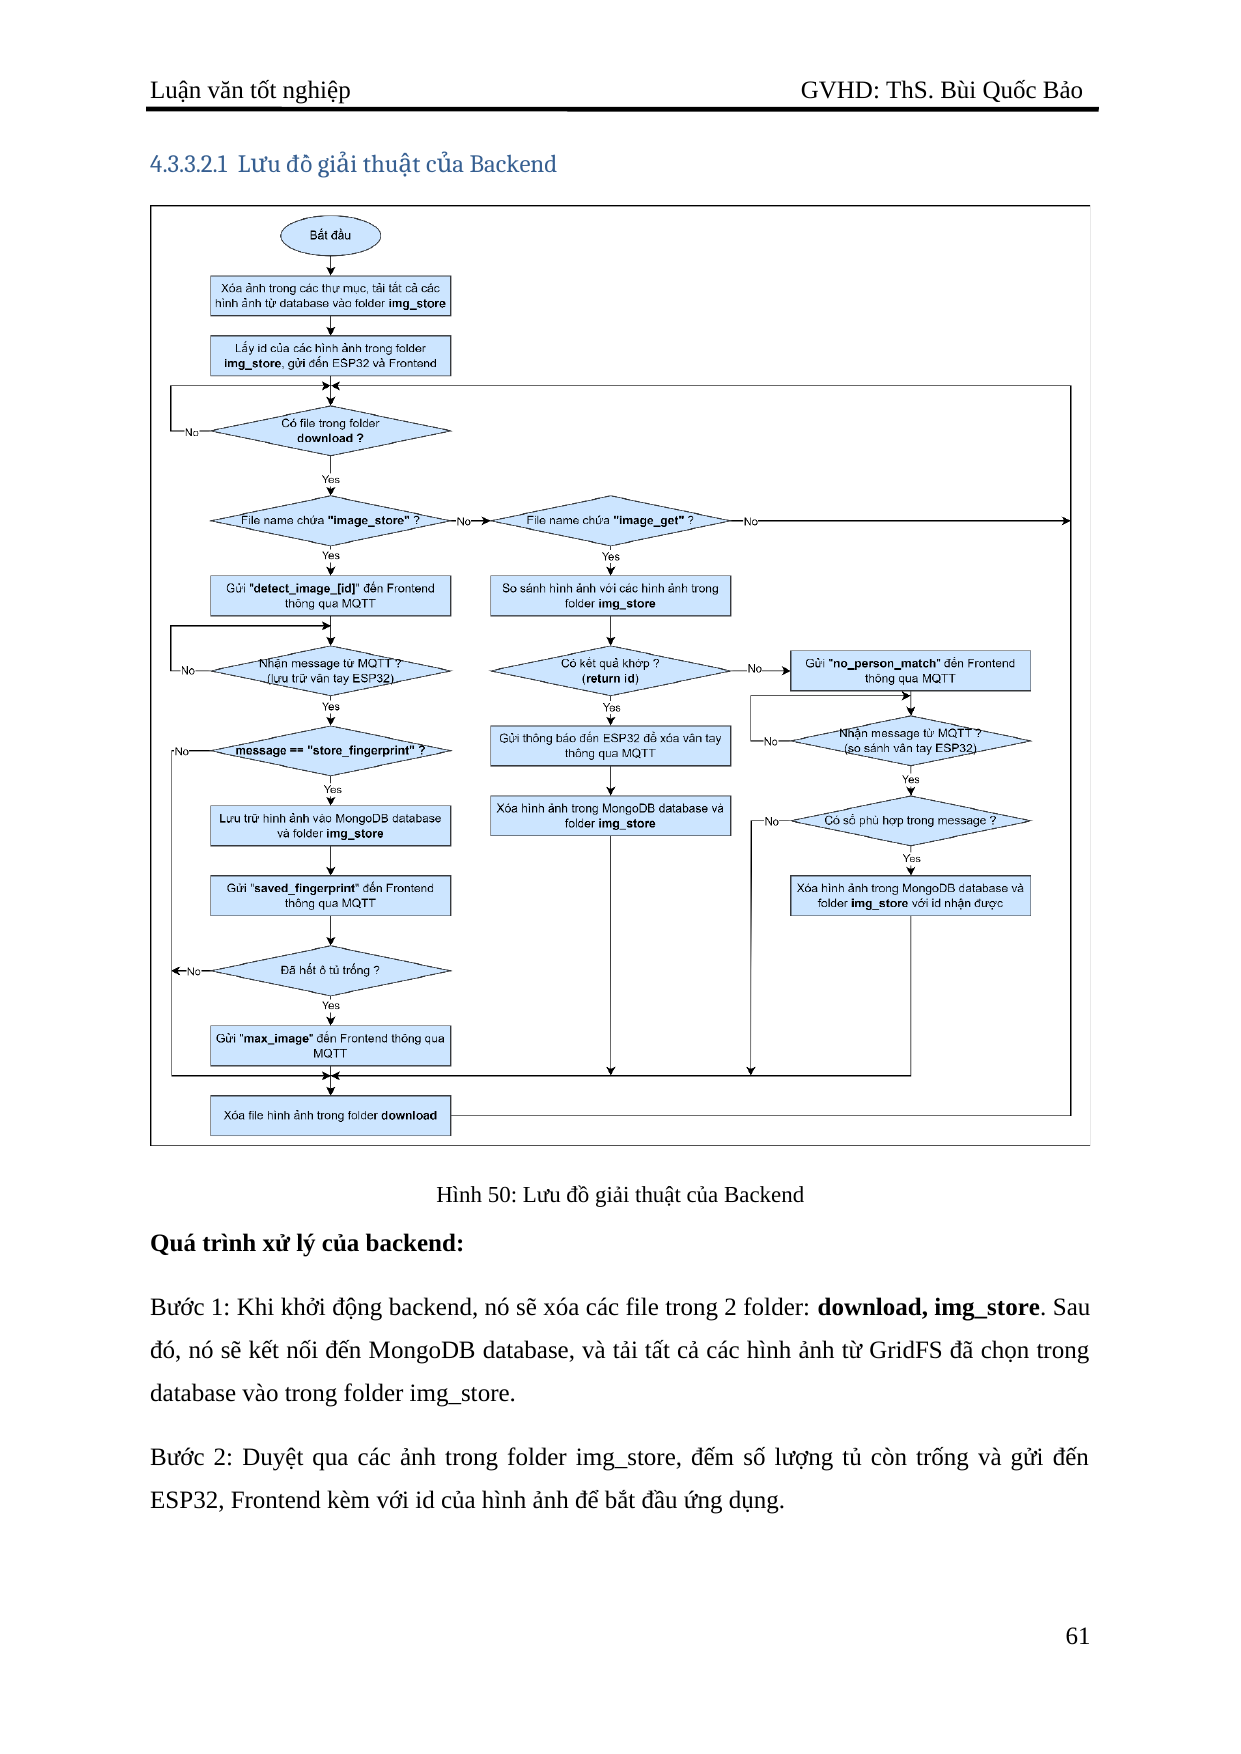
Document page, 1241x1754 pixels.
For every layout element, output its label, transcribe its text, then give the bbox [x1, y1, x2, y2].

text Bước 2: Duyệt qua các ảnh trong folder img_store, đếm số lượng tủ còn trống và gửi đến ESP32, Frontend kèm với id của hình ảnh để bắt đầu ứng dụng. [150, 1442, 1090, 1514]
text Quá trình xử lý của backend: [150, 1228, 1090, 1257]
picture [150, 205, 1091, 1146]
subtitle 4.3.3.2.1 Lưu đồ giải thuật của Backend [150, 150, 1090, 179]
text Bước 1: Khi khởi động backend, nó sẽ xóa các file trong 2 folder: download, img_store. Sau đó, nó sẽ kết nối đến MongoDB database, và tải tất cả các hình ảnh từ GridFS đã chọn trong database vào trong folder img_store. [150, 1292, 1090, 1407]
